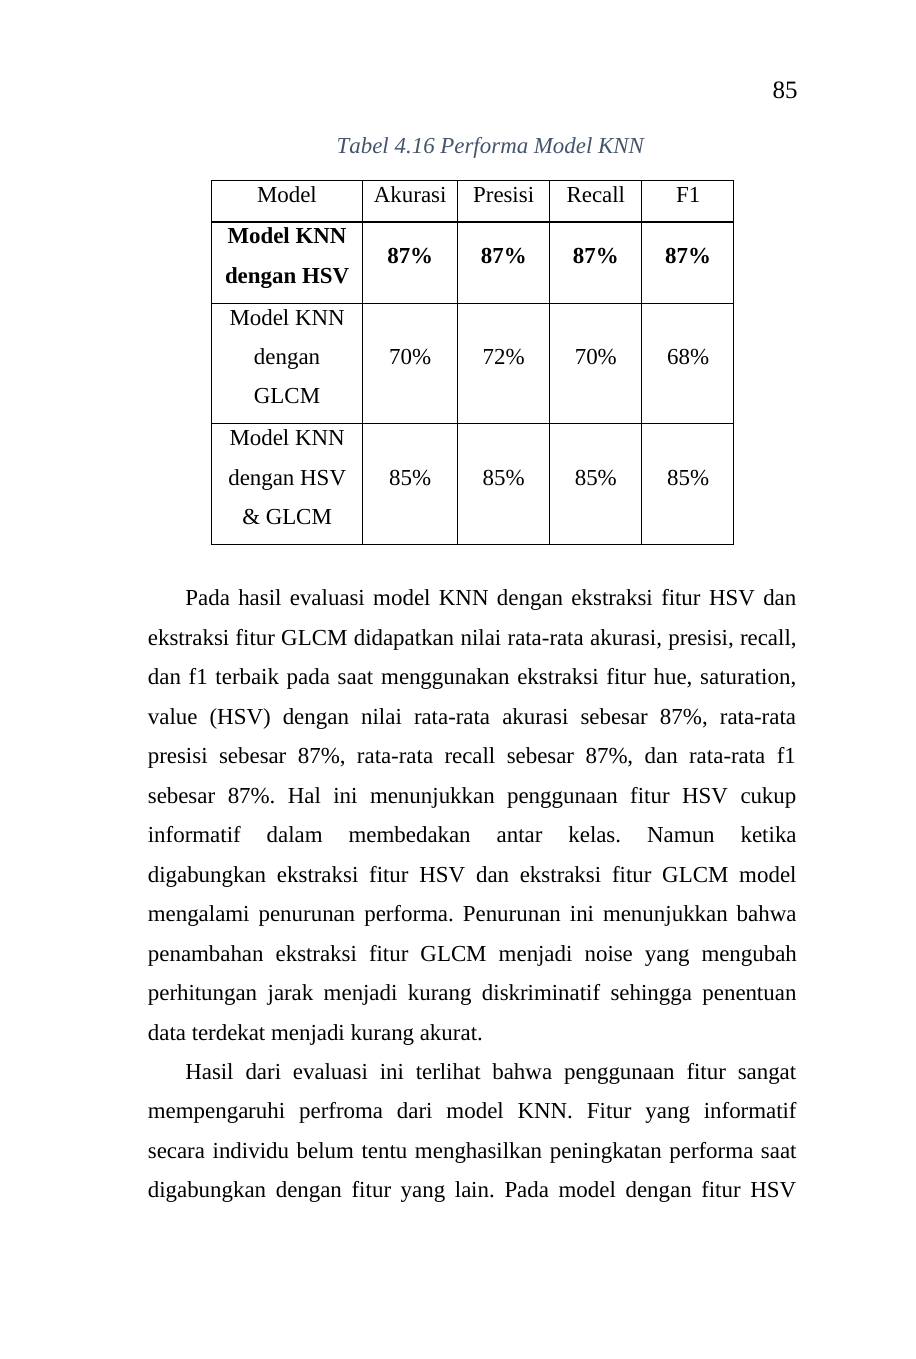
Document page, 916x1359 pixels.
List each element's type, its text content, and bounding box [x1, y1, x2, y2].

table_header Presisi [458, 181, 549, 221]
table_cell 87% [642, 223, 733, 302]
table_cell 87% [458, 223, 549, 302]
table_cell 85% [642, 424, 733, 544]
table_cell 85% [550, 424, 641, 544]
table_cell 68% [642, 304, 733, 423]
table_header F1 [642, 181, 733, 221]
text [148, 1058, 797, 1203]
table_cell Model KNN dengan HSV [212, 223, 362, 302]
table_cell 87% [363, 223, 457, 302]
table_header Akurasi [363, 181, 457, 221]
table_header Recall [550, 181, 641, 221]
table_cell Model KNN dengan GLCM [212, 304, 362, 423]
table_cell Model KNN dengan HSV & GLCM [212, 424, 362, 544]
table_header Model [212, 181, 362, 221]
table_cell 70% [550, 304, 641, 423]
table_cell 85% [363, 424, 457, 544]
table_cell 72% [458, 304, 549, 423]
table_cell 87% [550, 223, 641, 302]
table_cell 85% [458, 424, 549, 544]
text Pada hasil evaluasi model KNN dengan ekstraksi fitur HSV dan ekstraksi fitur GLCM didapatkan nilai rata-rata akurasi, presisi, recall, dan f1 terbaik pada saat menggunakan ekstraksi fitur hue, saturation, value (HSV) dengan nilai rata-rata akurasi sebesar 87%, rata-rata presisi sebesar 87%, rata-rata recall sebesar 87%, dan rata-rata f1 sebesar 87%. Hal ini menunjukkan penggunaan fitur HSV cukup informatif dalam membedakan antar kelas. Namun ketika digabungkan ekstraksi fitur HSV dan ekstraksi fitur GLCM model mengalami penurunan performa. Penurunan ini menunjukkan bahwa penambahan ekstraksi fitur GLCM menjadi noise yang mengubah perhitungan jarak menjadi kurang diskriminatif sehingga penentuan data terdekat menjadi kurang akurat. [148, 584, 797, 1045]
table_cell 70% [363, 304, 457, 423]
